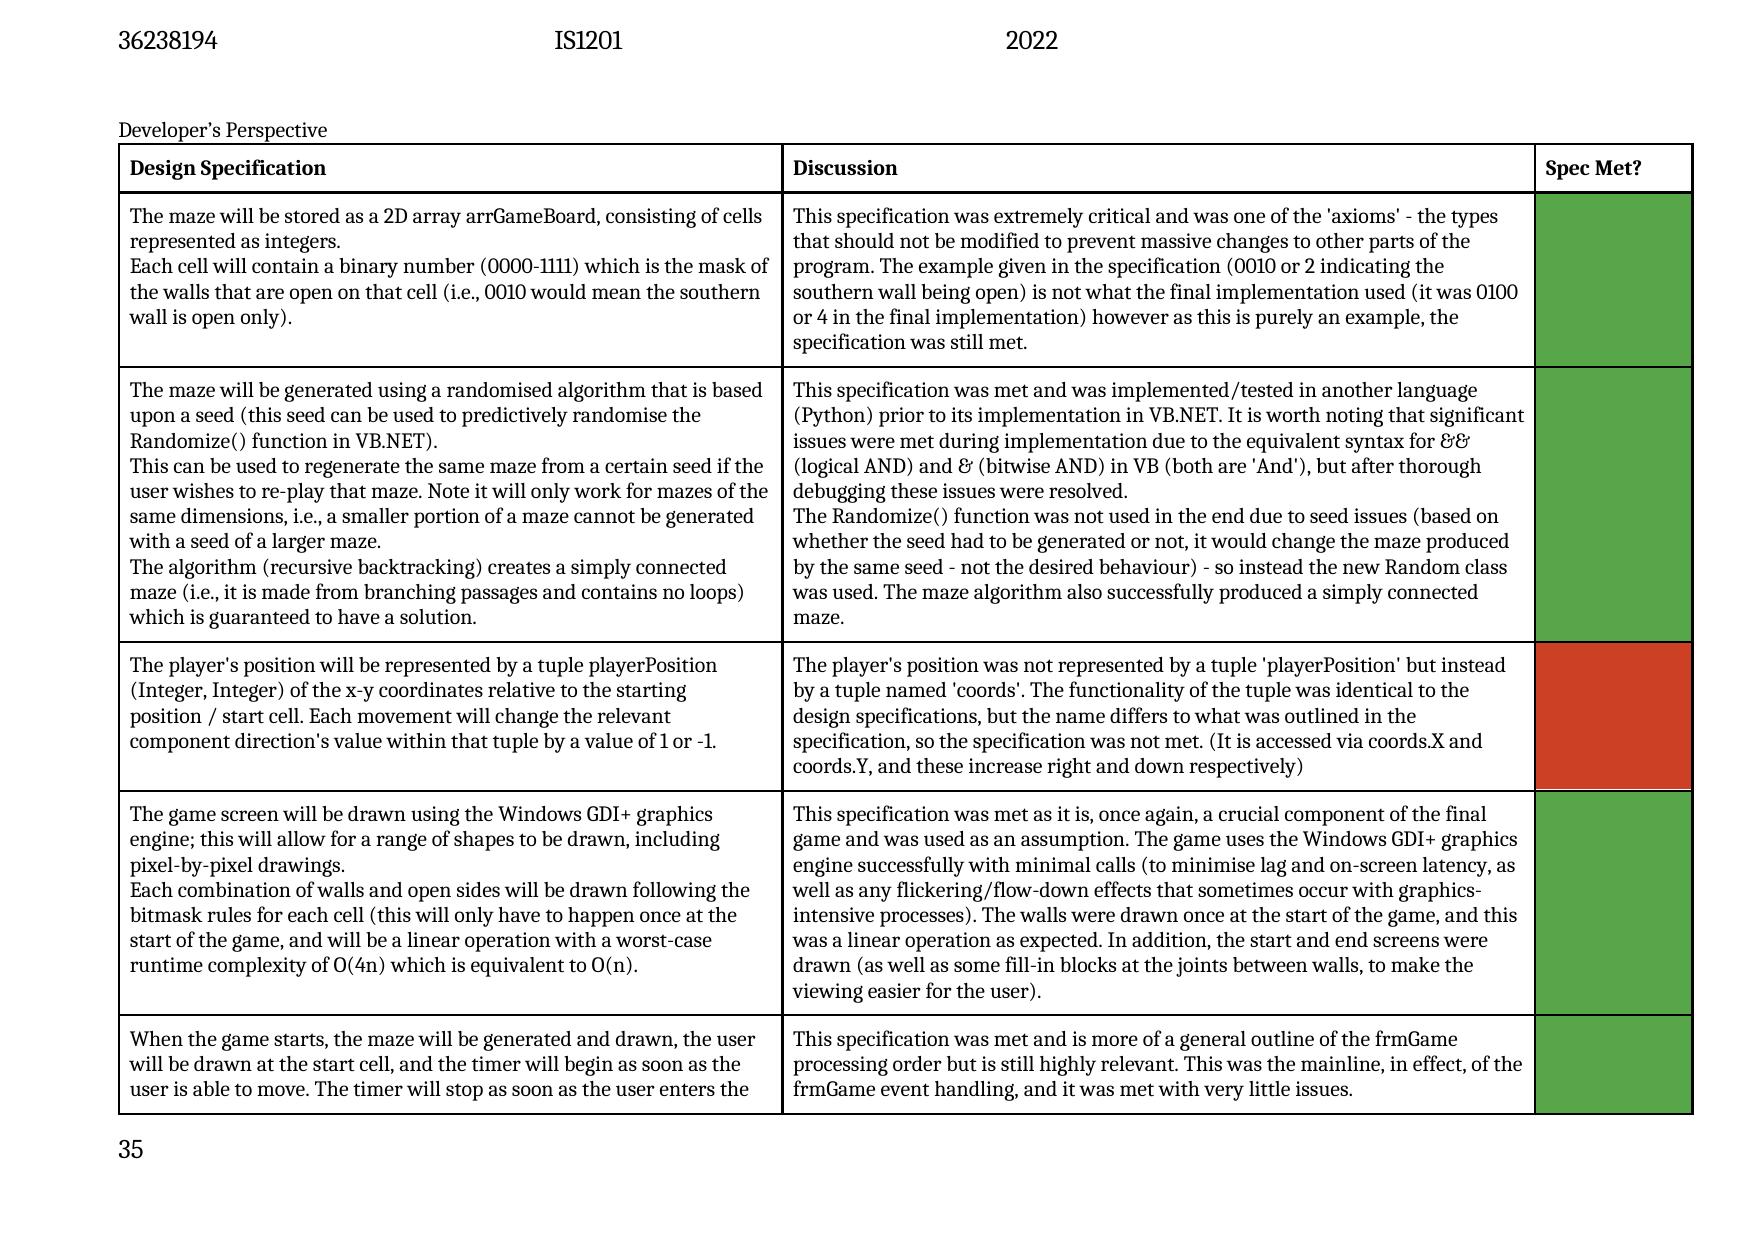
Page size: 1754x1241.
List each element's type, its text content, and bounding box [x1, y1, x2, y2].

table_cell The maze will be generated using a randomised algorithm that is based upon a seed (this seed can be used to predictively randomise the Randomize() function in VB.NET). This can be used to regenerate the same maze from a certain seed if the user wishes to re-play that maze. Note it will only work for mazes of the same dimensions, i.e., a smaller portion of a maze cannot be generated with a seed of a larger maze. The algorithm (recursive backtracking) creates a simply connected maze (i.e., it is made from branching passages and contains no loops) which is guaranteed to have a solution. [120, 368, 781, 641]
table_cell [1536, 792, 1691, 1014]
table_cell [784, 1016, 1534, 1113]
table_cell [120, 1016, 781, 1113]
table_cell The game screen will be drawn using the Windows GDI+ graphics engine; this will allow for a range of shapes to be drawn, including pixel-by-pixel drawings. Each combination of walls and open sides will be drawn following the bitmask rules for each cell (this will only have to happen once at the start of the game, and will be a linear operation with a worst-case runtime complexity of O(4n) which is equivalent to O(n). [120, 792, 781, 1014]
table_cell This specification was met and was implemented/tested in another language (Python) prior to its implementation in VB.NET. It is worth noting that significant issues were met during implementation due to the equivalent syntax for && (logical AND) and & (bitwise AND) in VB (both are 'And'), but after thorough debugging these issues were resolved. The Randomize() function was not used in the end due to seed issues (based on whether the seed had to be generated or not, it would change the maze produced by the same seed - not the desired behaviour) - so instead the new Random class was used. The maze algorithm also successfully produced a simply connected maze. [784, 368, 1534, 641]
table_cell [1536, 194, 1691, 366]
table_cell [1536, 368, 1691, 641]
table_cell This specification was met as it is, once again, a crucial component of the final game and was used as an assumption. The game uses the Windows GDI+ graphics engine successfully with minimal calls (to minimise lag and on-screen latency, as well as any flickering/flow-down effects that sometimes occur with graphics-intensive processes). The walls were drawn once at the start of the game, and this was a linear operation as expected. In addition, the start and end screens were drawn (as well as some fill-in blocks at the joints between walls, to make the viewing easier for the user). [784, 792, 1534, 1014]
table_header Discussion [784, 145, 1534, 191]
text Developer’s Perspective [118, 118, 1636, 143]
table_header Spec Met? [1536, 145, 1691, 191]
table_cell [1536, 1016, 1691, 1113]
table_cell [1536, 643, 1691, 789]
table_cell The player's position was not represented by a tuple 'playerPosition' but instead by a tuple named 'coords'. The functionality of the tuple was identical to the design specifications, but the name differs to what was outlined in the specification, so the specification was not met. (It is accessed via coords.X and coords.Y, and these increase right and down respectively) [784, 643, 1534, 789]
table_cell This specification was extremely critical and was one of the 'axioms' - the types that should not be modified to prevent massive changes to other parts of the program. The example given in the specification (0010 or 2 indicating the southern wall being open) is not what the final implementation used (it was 0100 or 4 in the final implementation) however as this is purely an example, the specification was still met. [784, 194, 1534, 366]
table_cell The maze will be stored as a 2D array arrGameBoard, consisting of cells represented as integers. Each cell will contain a binary number (0000-1111) which is the mask of the walls that are open on that cell (i.e., 0010 would mean the southern wall is open only). [120, 194, 781, 366]
table_header Design Specification [120, 145, 781, 191]
table_cell The player's position will be represented by a tuple playerPosition (Integer, Integer) of the x-y coordinates relative to the starting position / start cell. Each movement will change the relevant component direction's value within that tuple by a value of 1 or -1. [120, 643, 781, 789]
